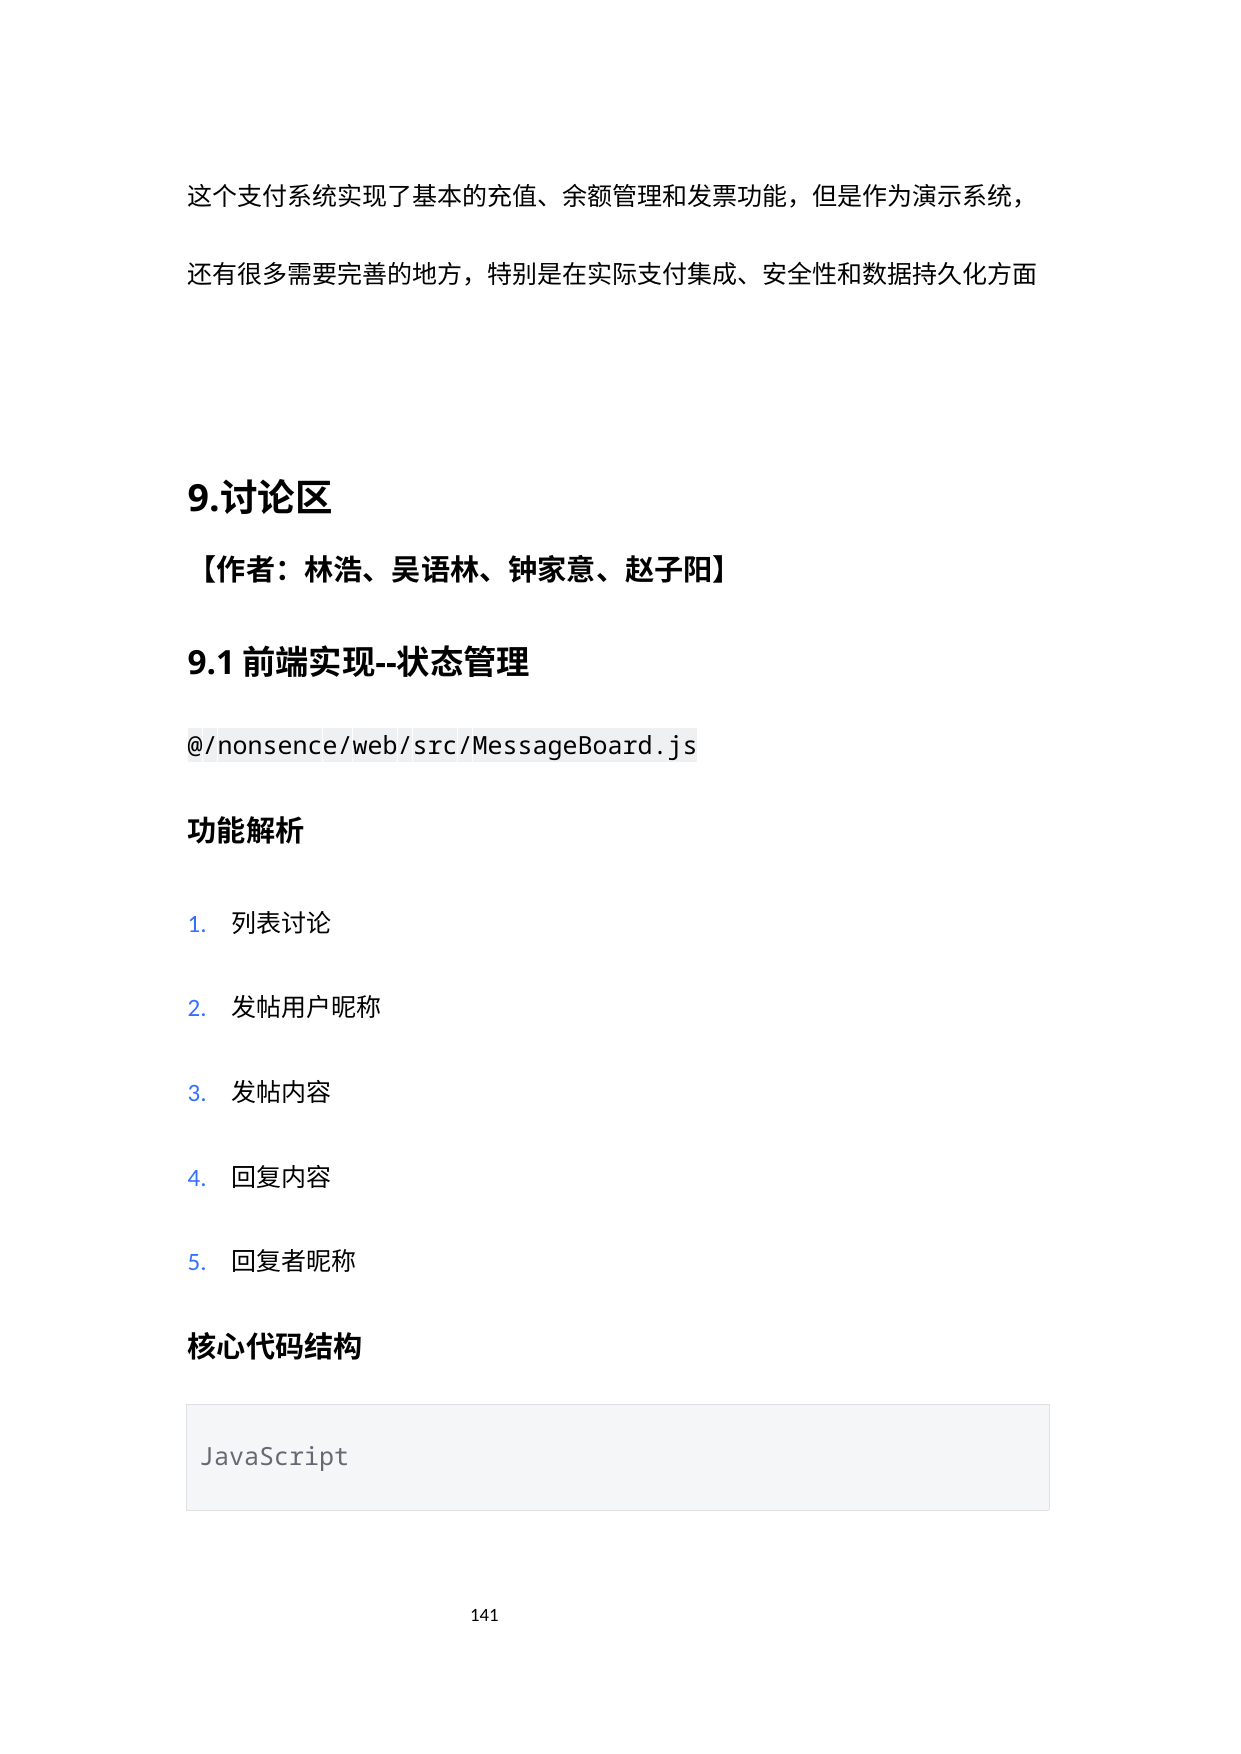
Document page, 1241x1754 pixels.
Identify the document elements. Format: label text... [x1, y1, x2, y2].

list 回复内容 [187, 1143, 1053, 1208]
list 发帖内容 [187, 1058, 1053, 1123]
list 回复者昵称 [187, 1227, 1053, 1292]
text 【作者：林浩、吴语林、钟家意、赵子阳】 [187, 536, 1053, 601]
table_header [187, 1405, 1049, 1510]
text 核心代码结构 [187, 1312, 1053, 1377]
text 这个支付系统实现了基本的充值、余额管理和发票功能，但是作为演示系统，还有很多需要完善的地方，特别是在实际支付集成、安全性和数据持久化方面 [187, 162, 1053, 305]
subtitle 9.讨论区 [187, 462, 1053, 527]
text 功能解析 [187, 797, 1053, 862]
text @/nonsence/web/src/MessageBoard.js [187, 712, 1053, 777]
list 列表讨论 [187, 889, 1053, 954]
list 发帖用户昵称 [187, 973, 1053, 1038]
subtitle 9.1前端实现--状态管理 [187, 628, 1053, 693]
